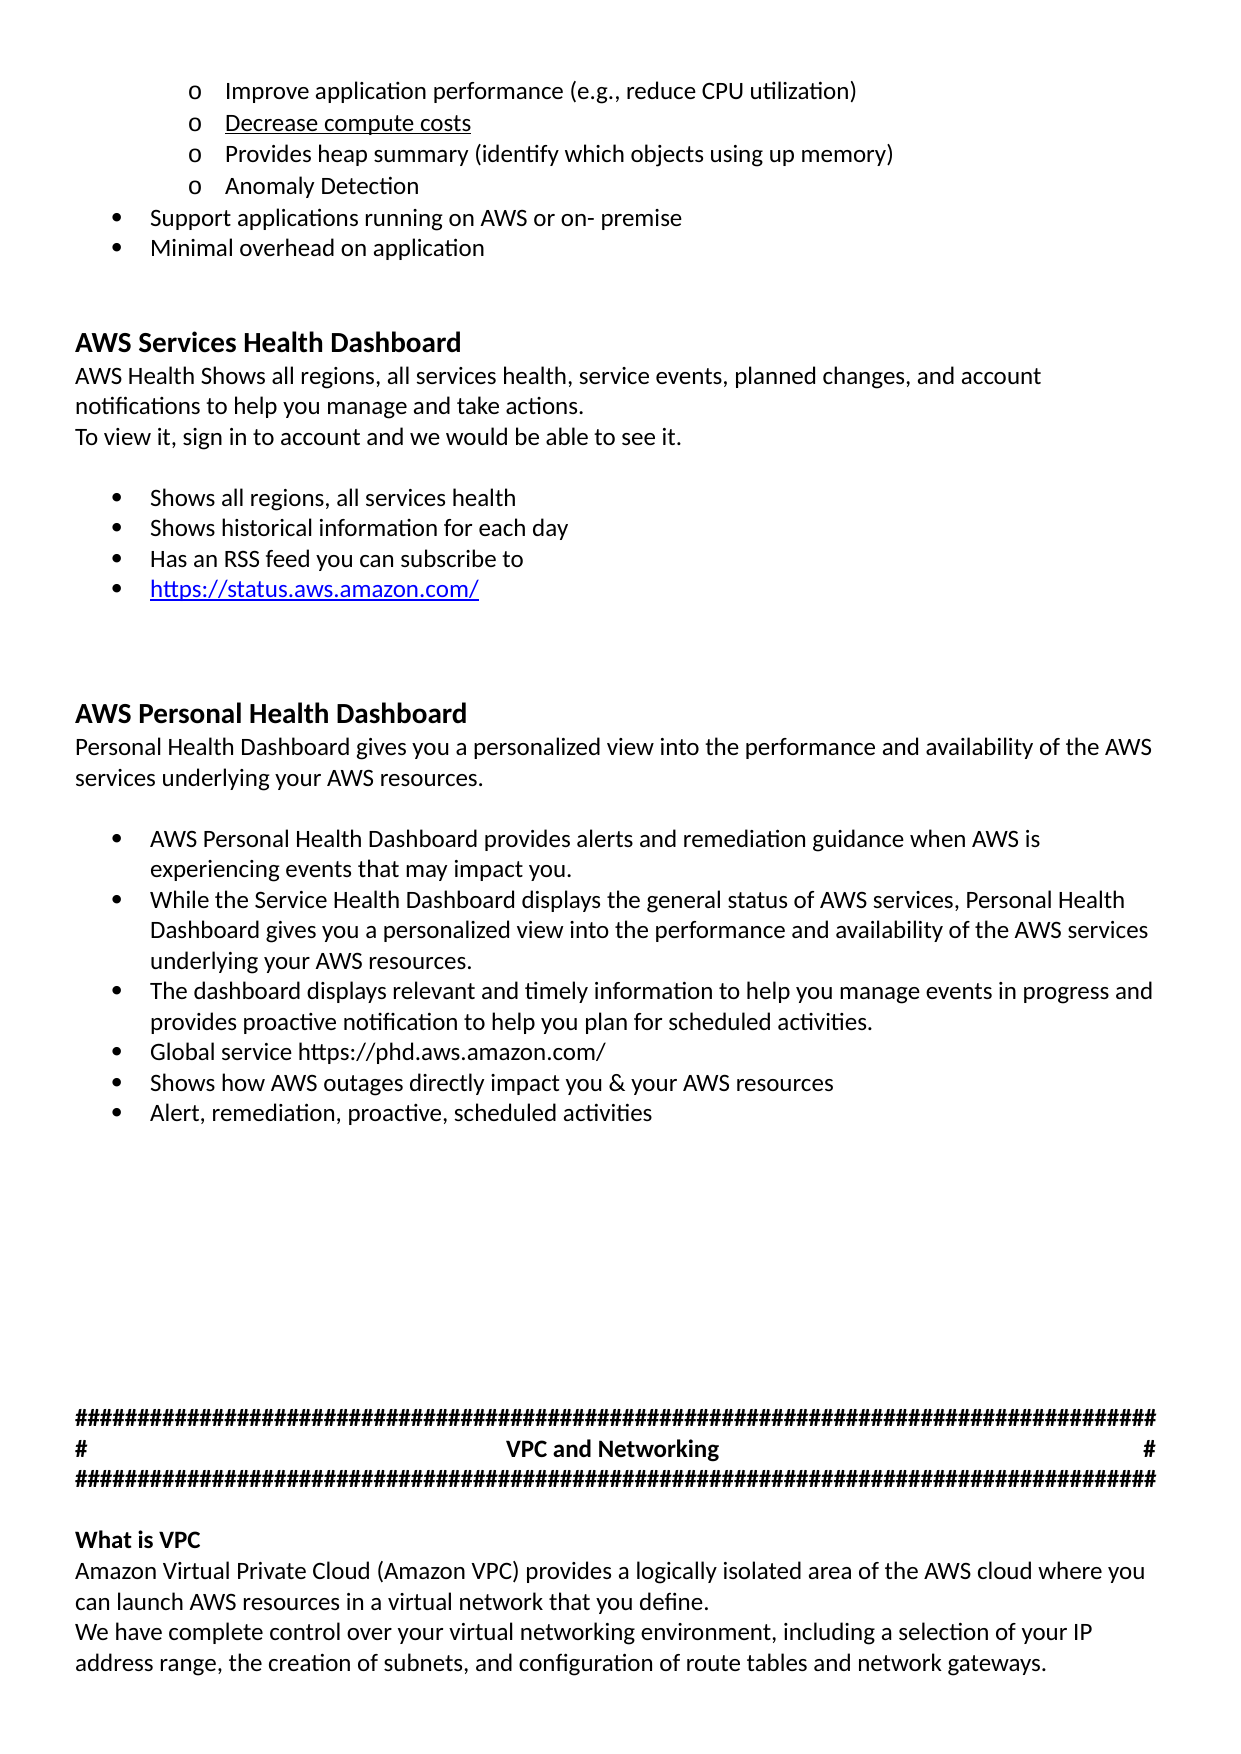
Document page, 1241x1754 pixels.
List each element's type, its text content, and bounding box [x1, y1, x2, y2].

list Minimal overhead on application [112, 233, 1165, 263]
text AWS Personal Health Dashboard [75, 696, 1165, 731]
text We have complete control over your virtual networking environment, including a selection of your IP address range, the creation of subnets, and configuration of route tables and network gateways. [75, 1616, 1165, 1677]
text Amazon Virtual Private Cloud (Amazon VPC) provides a logically isolated area of the AWS cloud where you can launch AWS resources in a virtual network that you define. [75, 1555, 1165, 1616]
list The dashboard displays relevant and timely information to help you manage events in progress and provides proactive notification to help you plan for scheduled activities. [112, 975, 1165, 1036]
list Global service https://phd.aws.amazon.com/ [112, 1036, 1165, 1067]
text ####################################################################################### [75, 1464, 1165, 1494]
text To view it, sign in to account and we would be able to see it. [75, 421, 1165, 451]
text AWS Health Shows all regions, all services health, service events, planned changes, and account notifications to help you manage and take actions. [75, 360, 1165, 421]
list Has an RSS feed you can subscribe to [112, 543, 1165, 573]
list Shows historical information for each day [112, 512, 1165, 543]
list Provides heap summary (identify which objects using up memory) [187, 138, 1165, 170]
text Personal Health Dashboard gives you a personalized view into the performance and availability of the AWS services underlying your AWS resources. [75, 731, 1165, 792]
list While the Service Health Dashboard displays the general status of AWS services, Personal Health Dashboard gives you a personalized view into the performance and availability of the AWS services underlying your AWS resources. [112, 884, 1165, 975]
list Alert, remediation, proactive, scheduled activities [112, 1097, 1165, 1128]
text What is VPC [75, 1525, 1165, 1555]
text AWS Services Health Dashboard [75, 324, 1165, 360]
list Shows how AWS outages directly impact you & your AWS resources [112, 1067, 1165, 1097]
list Support applications running on AWS or on- premise [112, 202, 1165, 233]
list Improve application performance (e.g., reduce CPU utilization) [187, 75, 1165, 107]
list Anomaly Detection [187, 170, 1165, 202]
list AWS Personal Health Dashboard provides alerts and remediation guidance when AWS is experiencing events that may impact you. [112, 823, 1165, 884]
list Decrease compute costs [187, 107, 1165, 138]
text ####################################################################################### [75, 1403, 1165, 1433]
list Shows all regions, all services health [112, 482, 1165, 512]
text # VPC and Networking # [75, 1433, 1165, 1464]
list https://status.aws.amazon.com/ [112, 573, 1165, 604]
